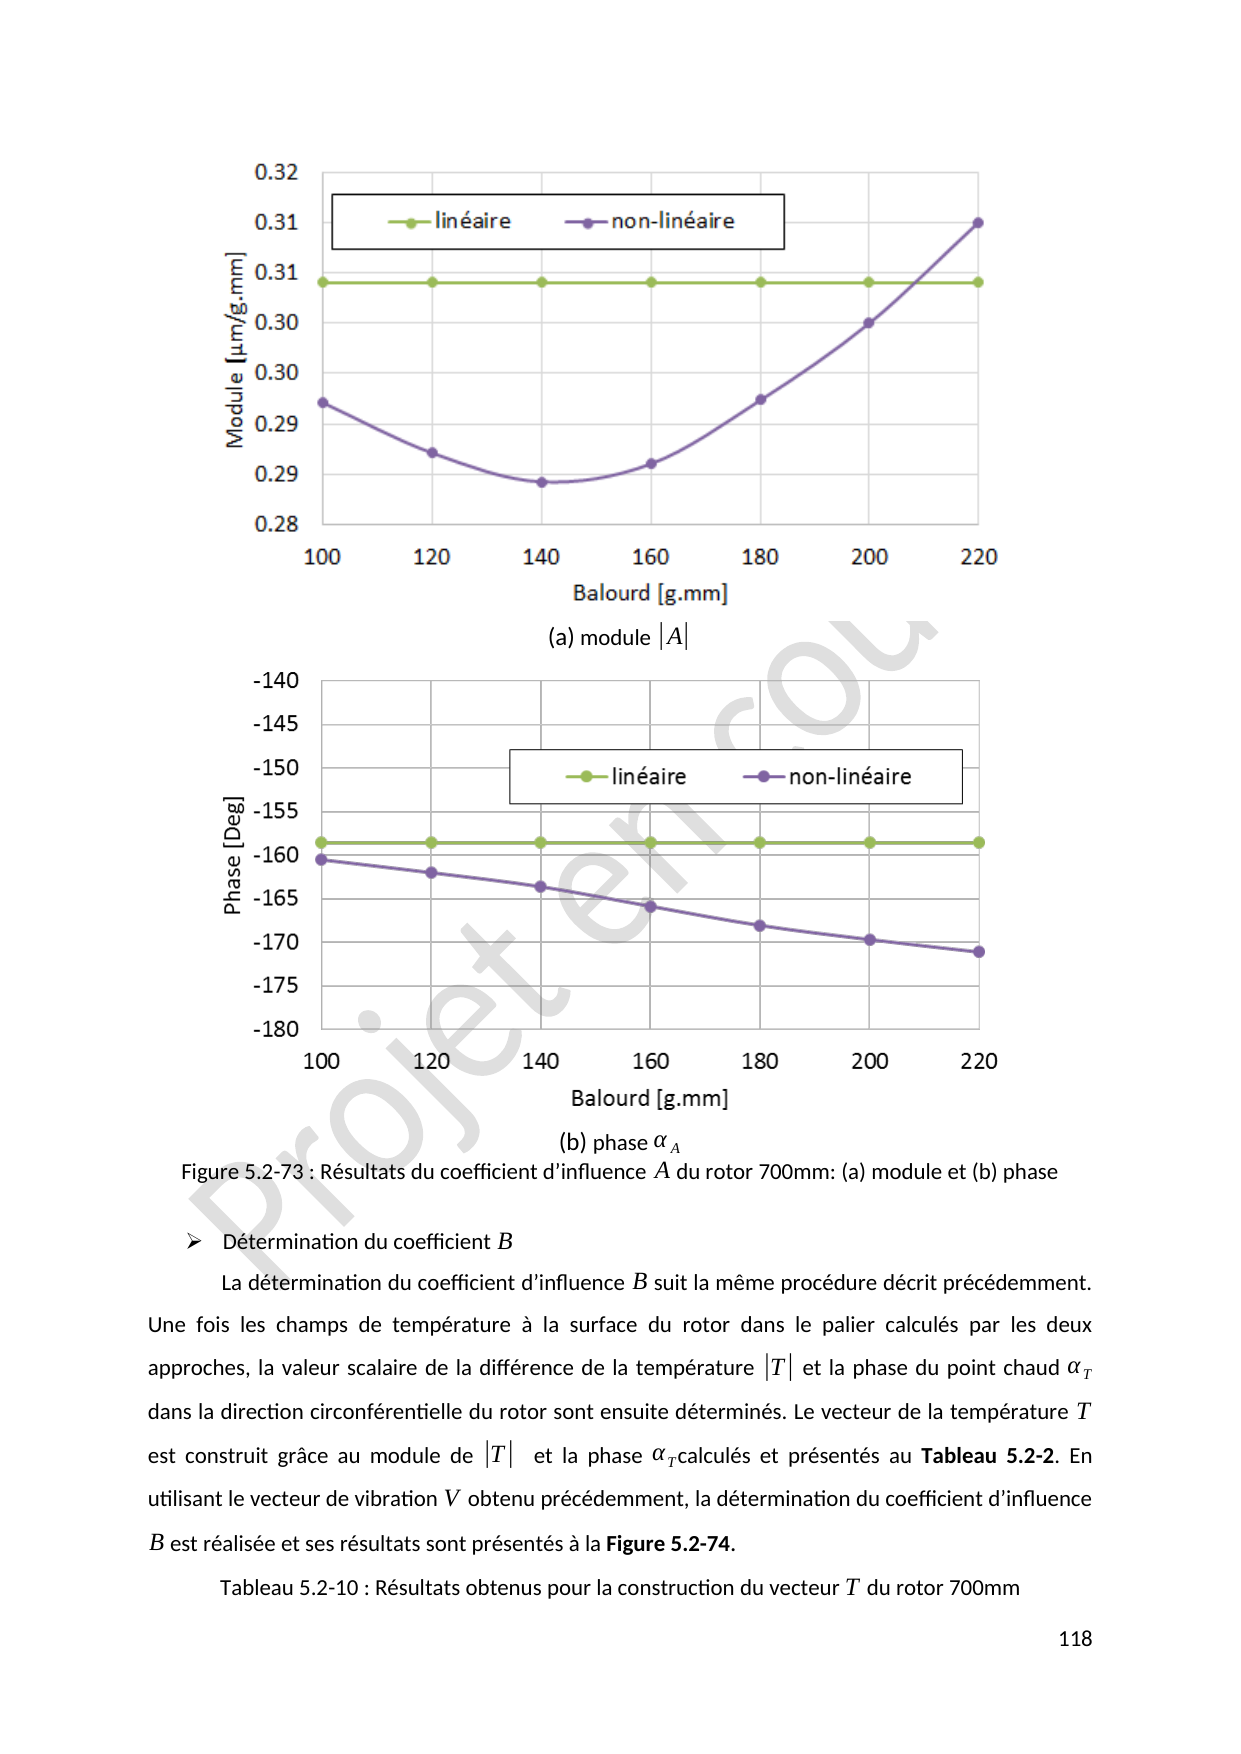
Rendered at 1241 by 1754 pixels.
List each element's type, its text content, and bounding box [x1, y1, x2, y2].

table_header (a) module [148, 148, 1092, 652]
picture [205, 147, 1034, 621]
table_cell (b) phase [148, 652, 1092, 1157]
list Détermination du coefficient [185, 1227, 1093, 1255]
picture [205, 651, 1034, 1126]
